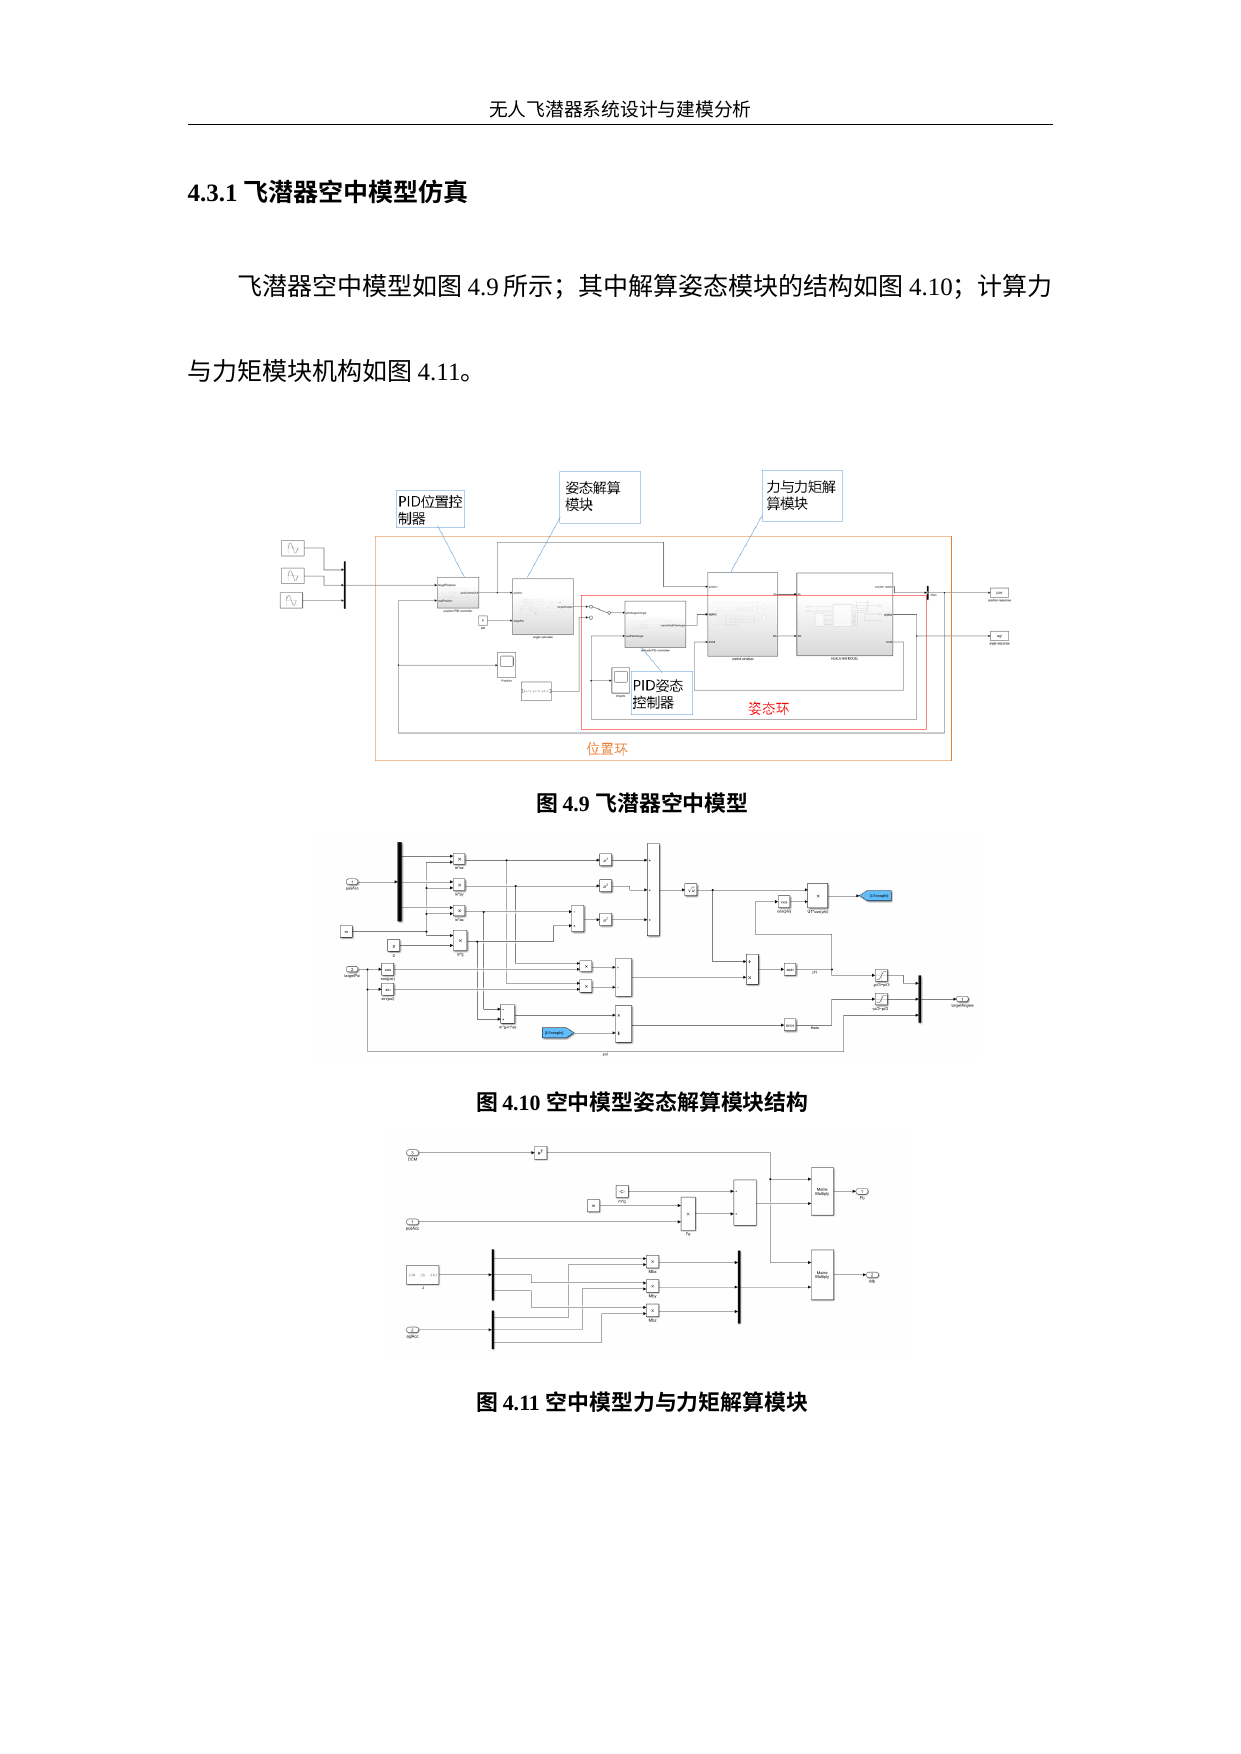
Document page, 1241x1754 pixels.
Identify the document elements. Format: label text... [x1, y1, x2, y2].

picture [312, 832, 979, 1061]
picture [383, 1132, 908, 1358]
subtitle 4.3.1 飞潜器空中模型仿真 [187, 156, 1053, 224]
picture [277, 465, 1013, 768]
text 图4.10 空中模型姿态解算模块结构 [187, 1084, 1053, 1118]
text 图4.11 空中模型力与力矩解算模块 [187, 1383, 1053, 1417]
text 图4.9 飞潜器空中模型 [187, 785, 1053, 819]
text 飞潜器空中模型如图4.9所示；其中解算姿态模块的结构如图4.10；计算力与力矩模块机构如图4.11。 [187, 250, 1053, 403]
